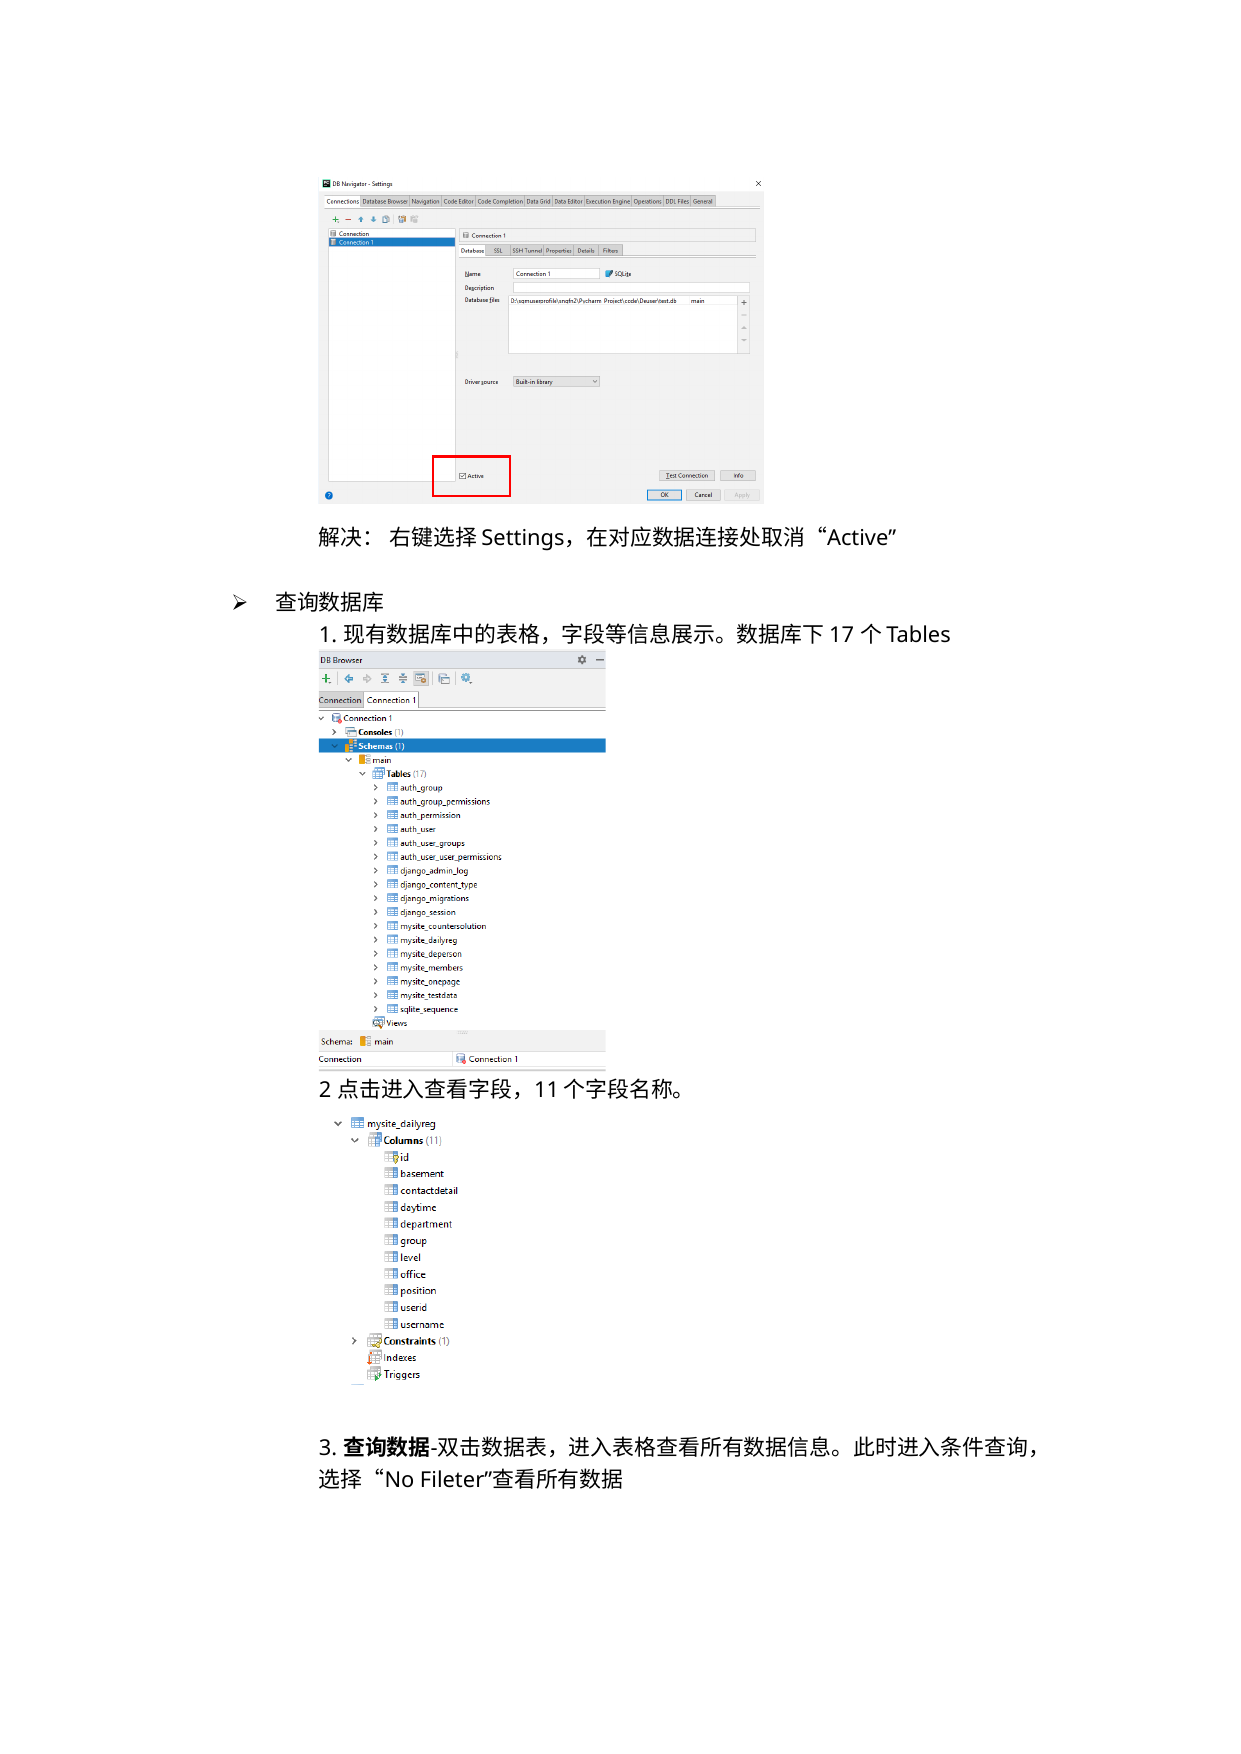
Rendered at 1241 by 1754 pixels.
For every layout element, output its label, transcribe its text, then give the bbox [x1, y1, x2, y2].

picture [318, 177, 764, 504]
list 2 点击进入查看字段，11个字段名称。 [319, 1072, 1053, 1104]
list 1. 现有数据库中的表格，字段等信息展示。数据库下 17 个Tables [319, 617, 1053, 649]
picture [318, 1116, 548, 1385]
list 解决： 右键选择Settings，在对应数据连接处取消“Active” [319, 519, 1053, 552]
list 查询数据库 [231, 584, 1053, 617]
list 3. 查询数据-双击数据表，进入表格查看所有数据信息。此时进入条件查询，选择“No Fileter”查看所有数据 [319, 1429, 1053, 1494]
picture [318, 649, 606, 1072]
